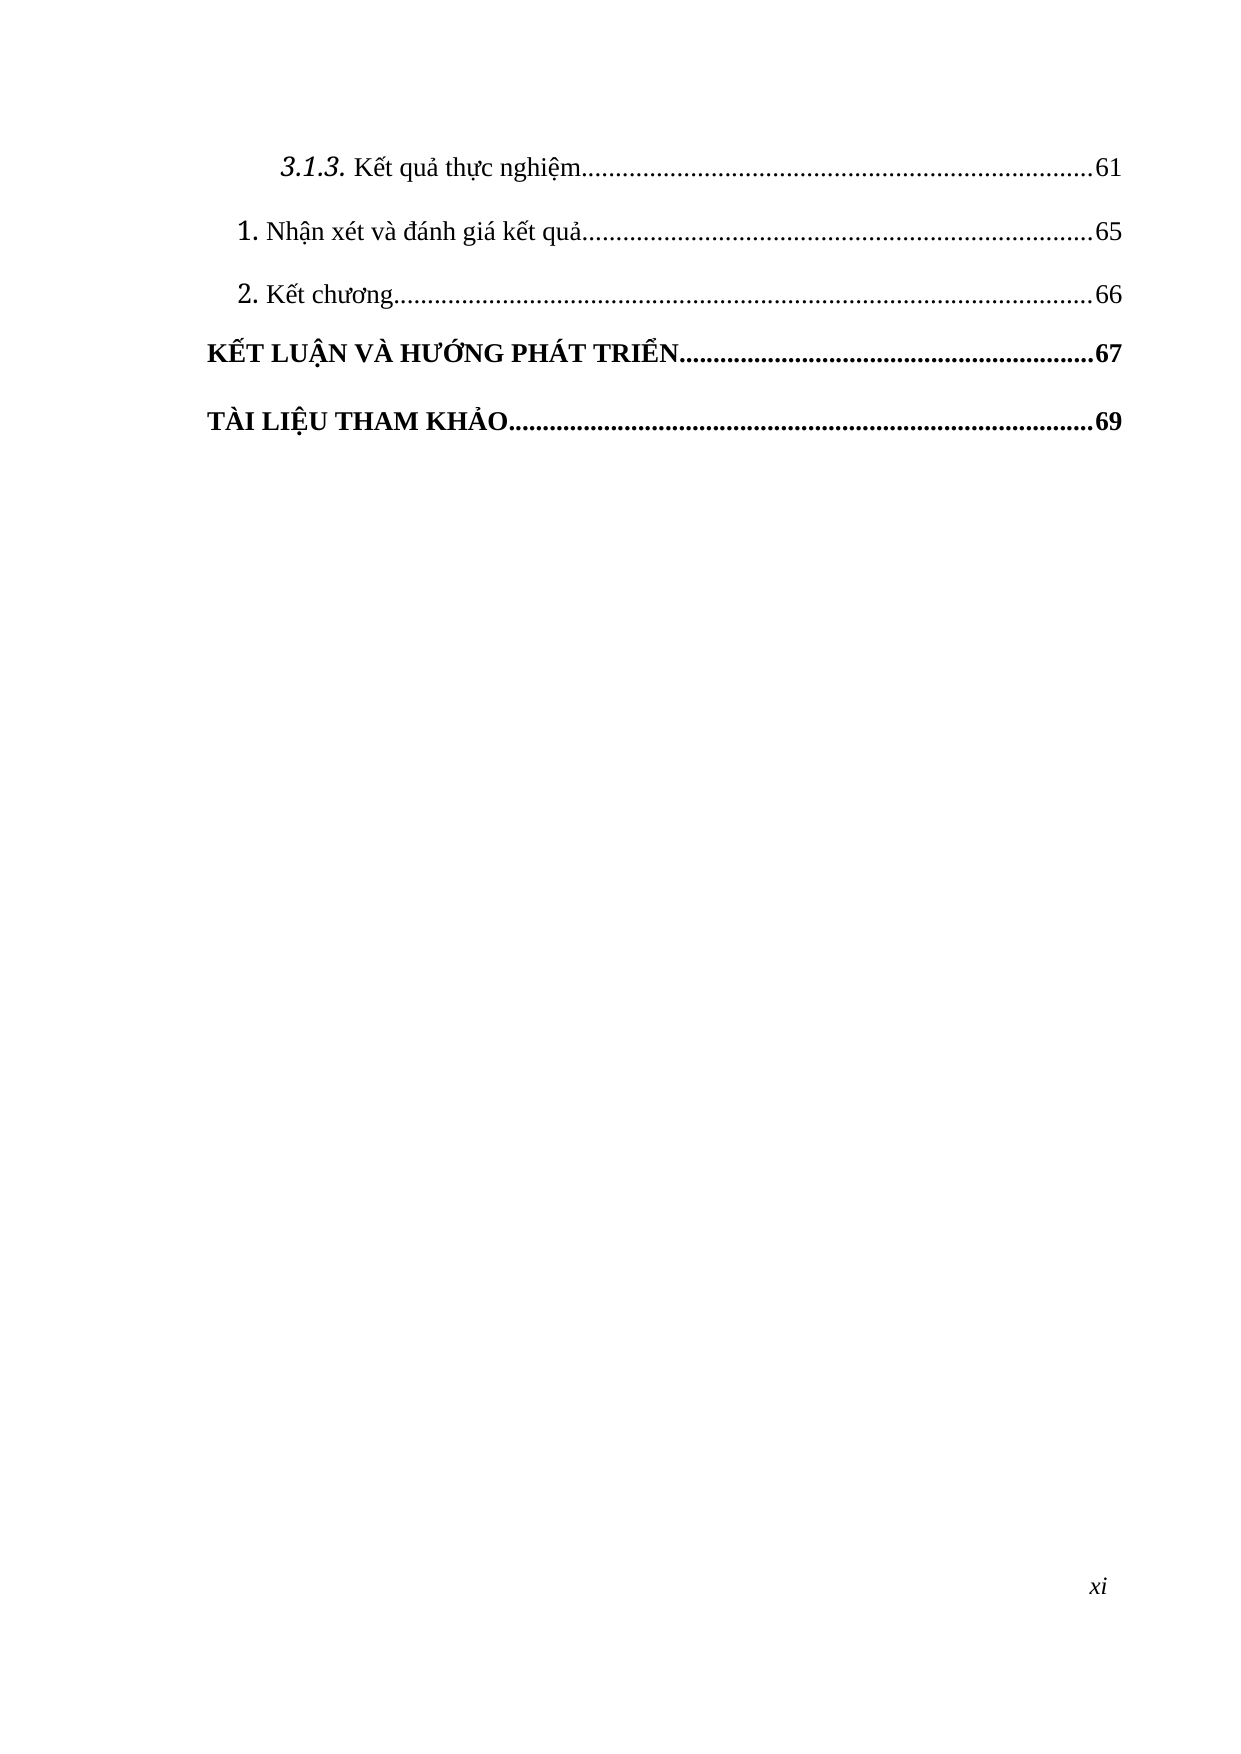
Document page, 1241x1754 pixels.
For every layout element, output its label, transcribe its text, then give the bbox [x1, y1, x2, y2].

text KẾT LUẬN VÀ HƯỚNG PHÁT TRIỂN 67 [207, 337, 1122, 368]
text 1. Nhận xét và đánh giá kết quả 65 [237, 211, 1122, 248]
text 3.1.3. Kết quả thực nghiệm 61 [281, 148, 1122, 184]
text TÀI LIỆU THAM KHẢO 69 [207, 405, 1122, 436]
text 2. Kết chương 66 [237, 274, 1122, 311]
